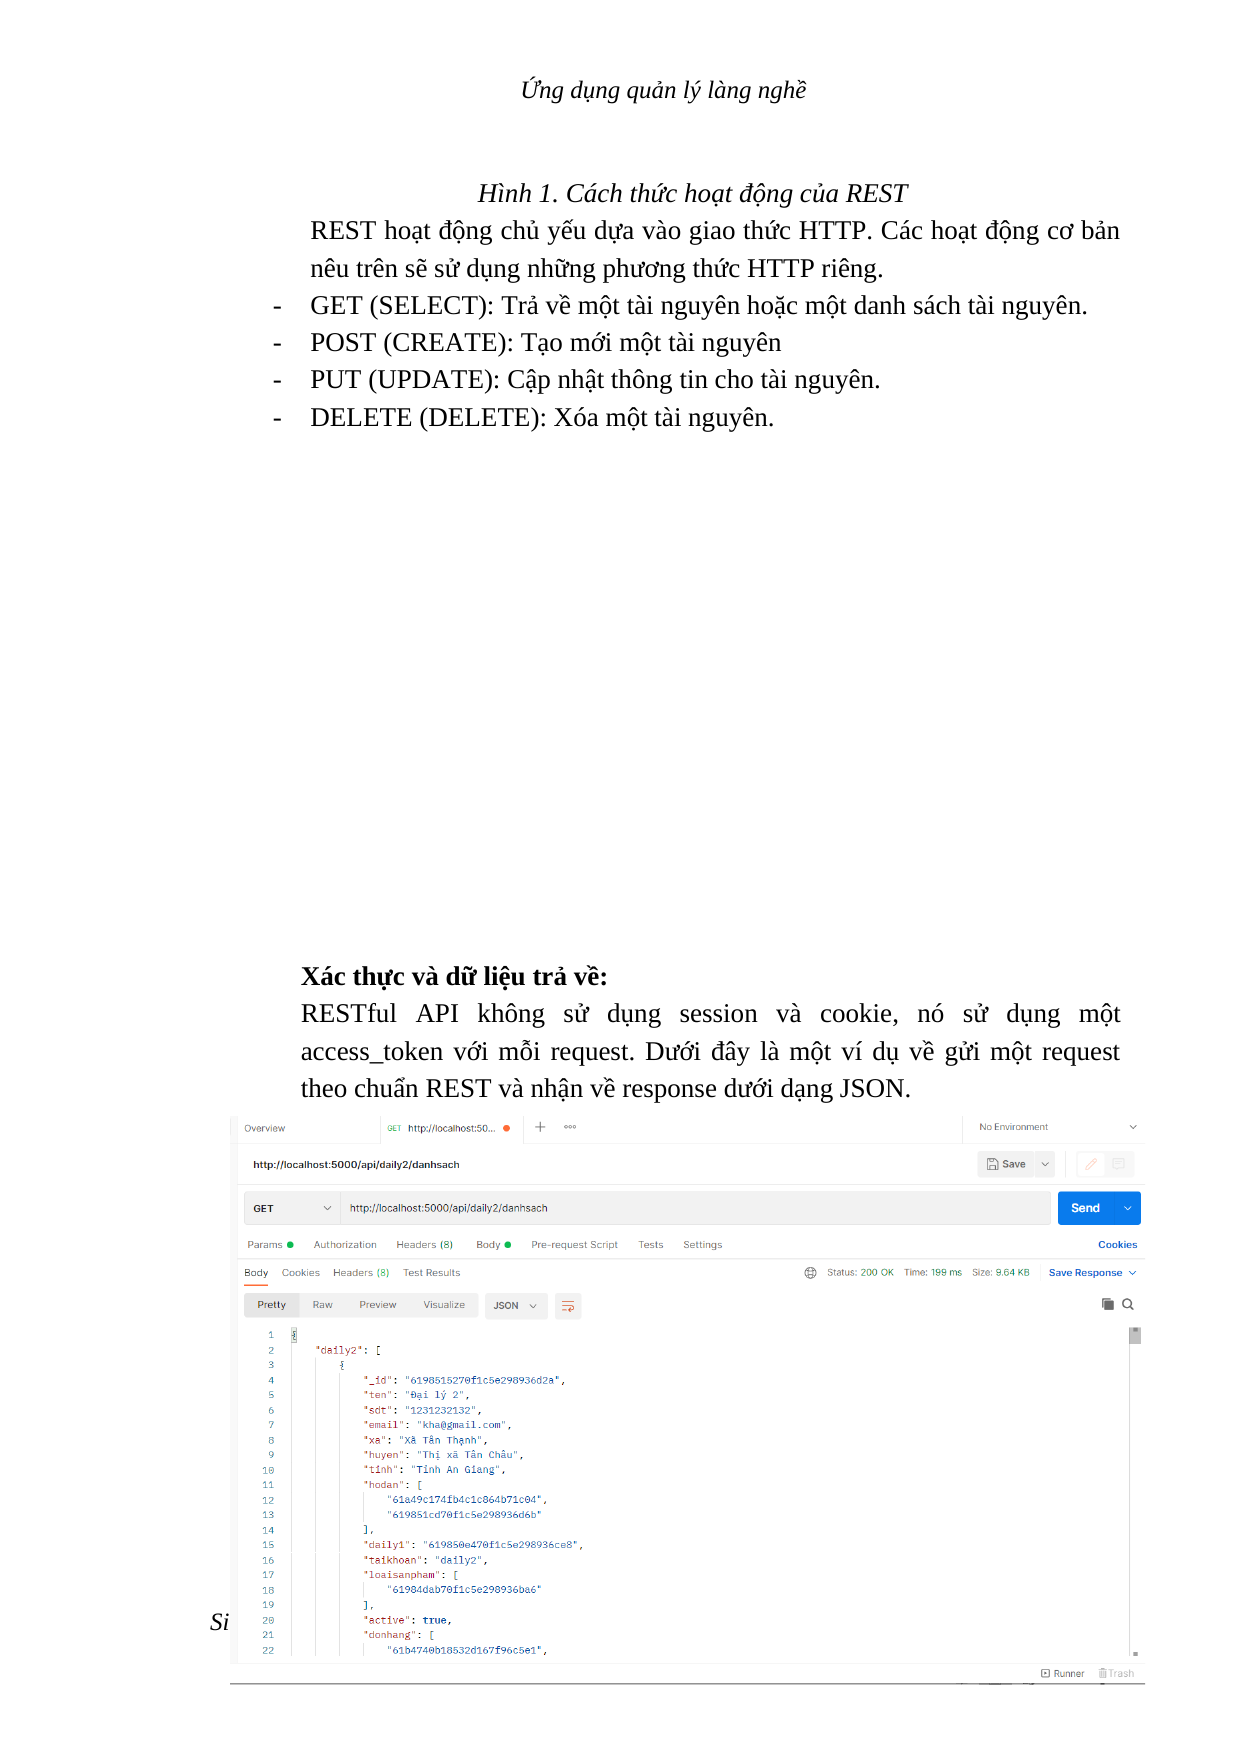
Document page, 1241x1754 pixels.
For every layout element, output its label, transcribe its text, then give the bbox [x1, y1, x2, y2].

list REST hoạt động chủ yếu dựa vào giao thức HTTP. Các hoạt động cơ bản nêu trên sẽ sử dụng những phương thức HTTP riêng. [310, 214, 1122, 283]
list POST (CREATE): Tạo mới một tài nguyên [273, 326, 1122, 357]
list PUT (UPDATE): Cập nhật thông tin cho tài nguyên. [273, 364, 1122, 395]
text RESTful API không sử dụng session và cookie, nó sử dụng một access_token với mỗi request. Dưới đây là một ví dụ về gửi một request theo chuẩn REST và nhận về response dưới dạng JSON. [301, 998, 1122, 1103]
list GET (SELECT): Trả về một tài nguyên hoặc một danh sách tài nguyên. [273, 289, 1122, 320]
list Hình 1. Cách thức hoạt động của REST [266, 177, 1122, 208]
picture [230, 1116, 1146, 1685]
text Xác thực và dữ liệu trả về: [301, 960, 1122, 991]
list DELETE (DELETE): Xóa một tài nguyên. [273, 401, 1122, 432]
